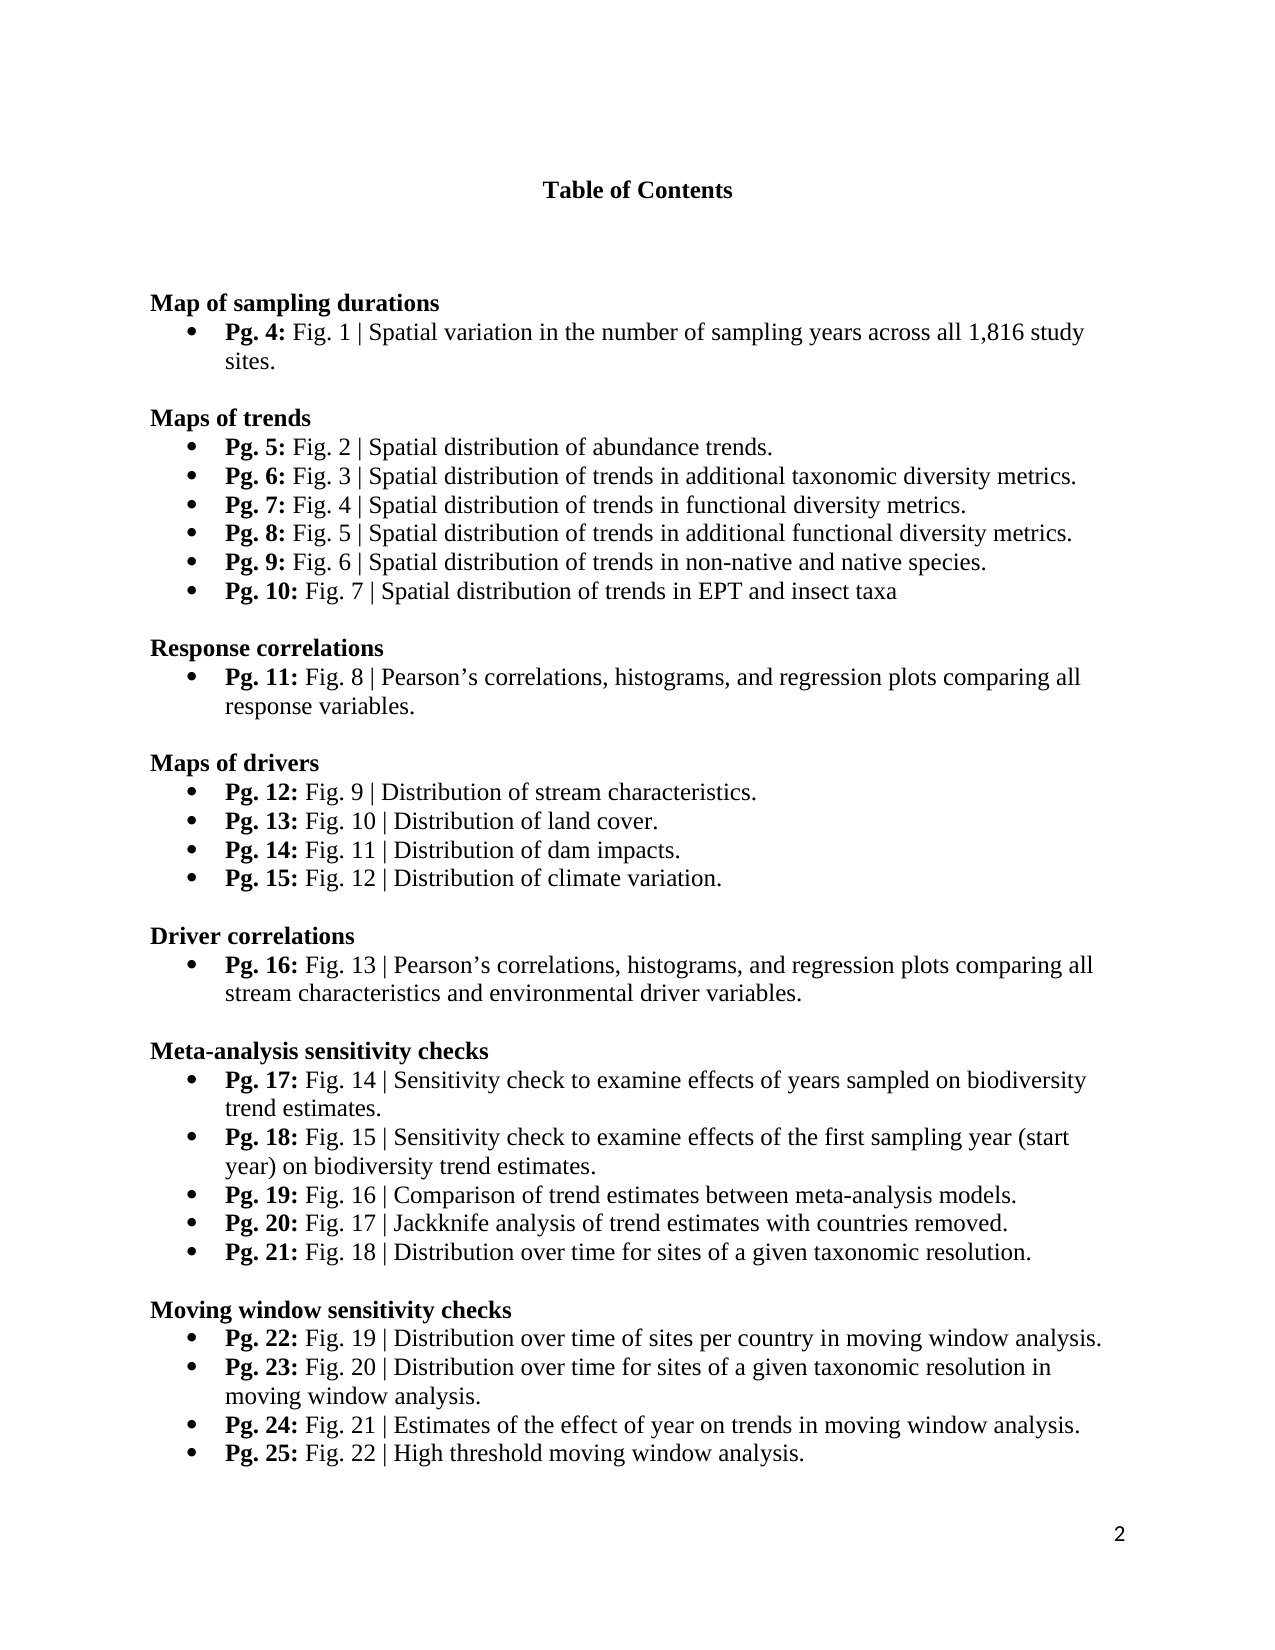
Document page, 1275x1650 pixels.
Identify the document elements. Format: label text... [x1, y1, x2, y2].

list Pg. 7: Fig. 4 | Spatial distribution of trends in functional diversity metrics. [187, 490, 1125, 518]
list Pg. 22: Fig. 19 | Distribution over time of sites per country in moving window analysis. [187, 1323, 1125, 1352]
list Pg. 16: Fig. 13 | Pearson’s correlations, histograms, and regression plots comparing all stream characteristics and environmental driver variables. [187, 950, 1125, 1007]
list Pg. 12: Fig. 9 | Distribution of stream characteristics. [187, 777, 1125, 806]
list Pg. 25: Fig. 22 | High threshold moving window analysis. [187, 1438, 1125, 1467]
list Pg. 10: Fig. 7 | Spatial distribution of trends in EPT and insect taxa [187, 576, 1125, 605]
text Map of sampling durations [150, 288, 1125, 317]
list Pg. 9: Fig. 6 | Spatial distribution of trends in non-native and native species. [187, 547, 1125, 576]
list Pg. 17: Fig. 14 | Sensitivity check to examine effects of years sampled on biodiversity trend estimates. [187, 1065, 1125, 1122]
list Pg. 13: Fig. 10 | Distribution of land cover. [187, 806, 1125, 835]
text Driver correlations [150, 921, 1125, 950]
text Maps of trends [150, 403, 1125, 432]
text Maps of drivers [150, 748, 1125, 777]
list Pg. 24: Fig. 21 | Estimates of the effect of year on trends in moving window analysis. [187, 1410, 1125, 1438]
list Pg. 8: Fig. 5 | Spatial distribution of trends in additional functional diversity metrics. [187, 518, 1125, 547]
list Pg. 18: Fig. 15 | Sensitivity check to examine effects of the first sampling year (start year) on biodiversity trend estimates. [187, 1122, 1125, 1180]
list Pg. 11: Fig. 8 | Pearson’s correlations, histograms, and regression plots comparing all response variables. [187, 662, 1125, 720]
list Pg. 4: Fig. 1 | Spatial variation in the number of sampling years across all 1,816 study sites. [187, 317, 1125, 375]
list Pg. 14: Fig. 11 | Distribution of dam impacts. [187, 835, 1125, 863]
text Table of Contents [150, 175, 1125, 204]
text Meta-analysis sensitivity checks [150, 1036, 1125, 1065]
list Pg. 19: Fig. 16 | Comparison of trend estimates between meta-analysis models. [187, 1180, 1125, 1208]
list Pg. 15: Fig. 12 | Distribution of climate variation. [187, 863, 1125, 892]
list Pg. 5: Fig. 2 | Spatial distribution of abundance trends. [187, 432, 1125, 461]
list Pg. 21: Fig. 18 | Distribution over time for sites of a given taxonomic resolution. [187, 1237, 1125, 1266]
list Pg. 20: Fig. 17 | Jackknife analysis of trend estimates with countries removed. [187, 1208, 1125, 1237]
text Response correlations [150, 633, 1125, 662]
text Moving window sensitivity checks [150, 1295, 1125, 1323]
list Pg. 23: Fig. 20 | Distribution over time for sites of a given taxonomic resolution in moving window analysis. [187, 1352, 1125, 1410]
list Pg. 6: Fig. 3 | Spatial distribution of trends in additional taxonomic diversity metrics. [187, 461, 1125, 490]
